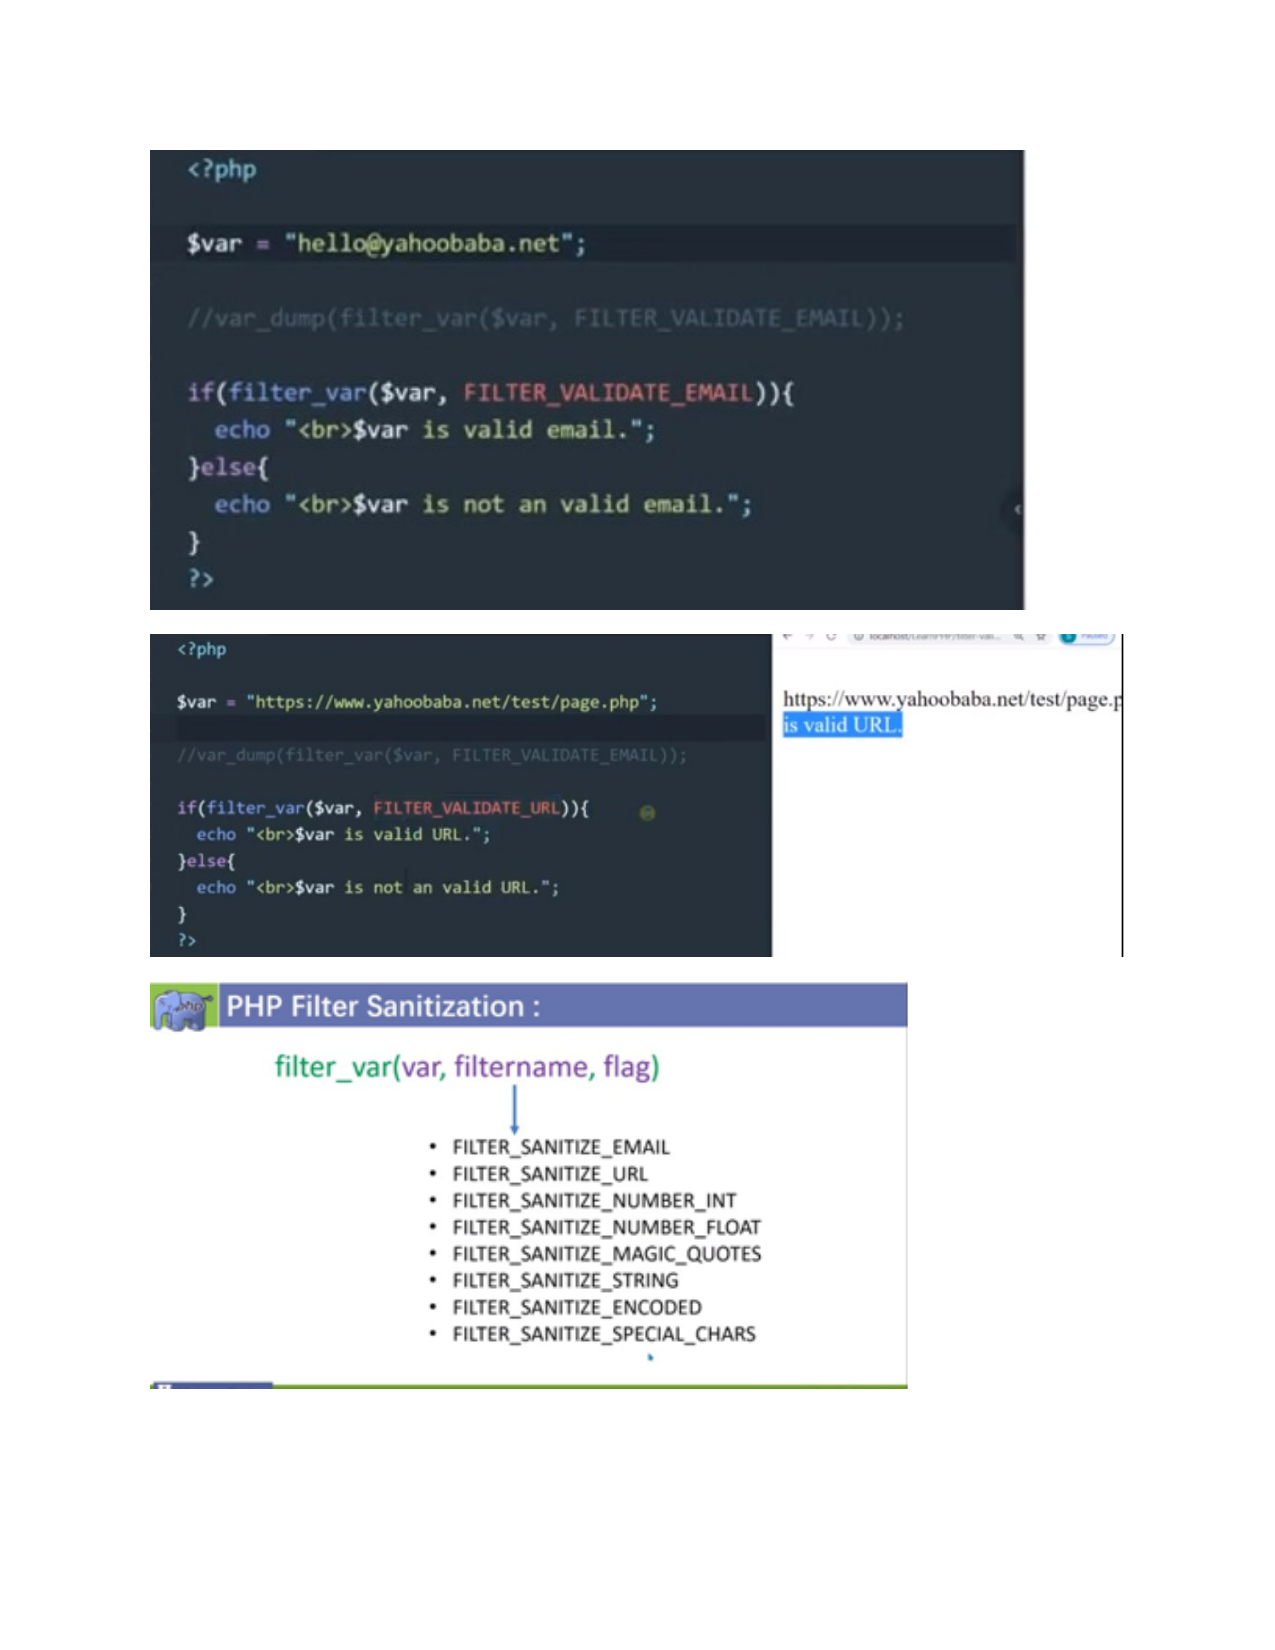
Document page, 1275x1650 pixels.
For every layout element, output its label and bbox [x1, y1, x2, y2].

picture [150, 634, 1124, 957]
picture [150, 981, 908, 1389]
picture [150, 150, 1030, 610]
